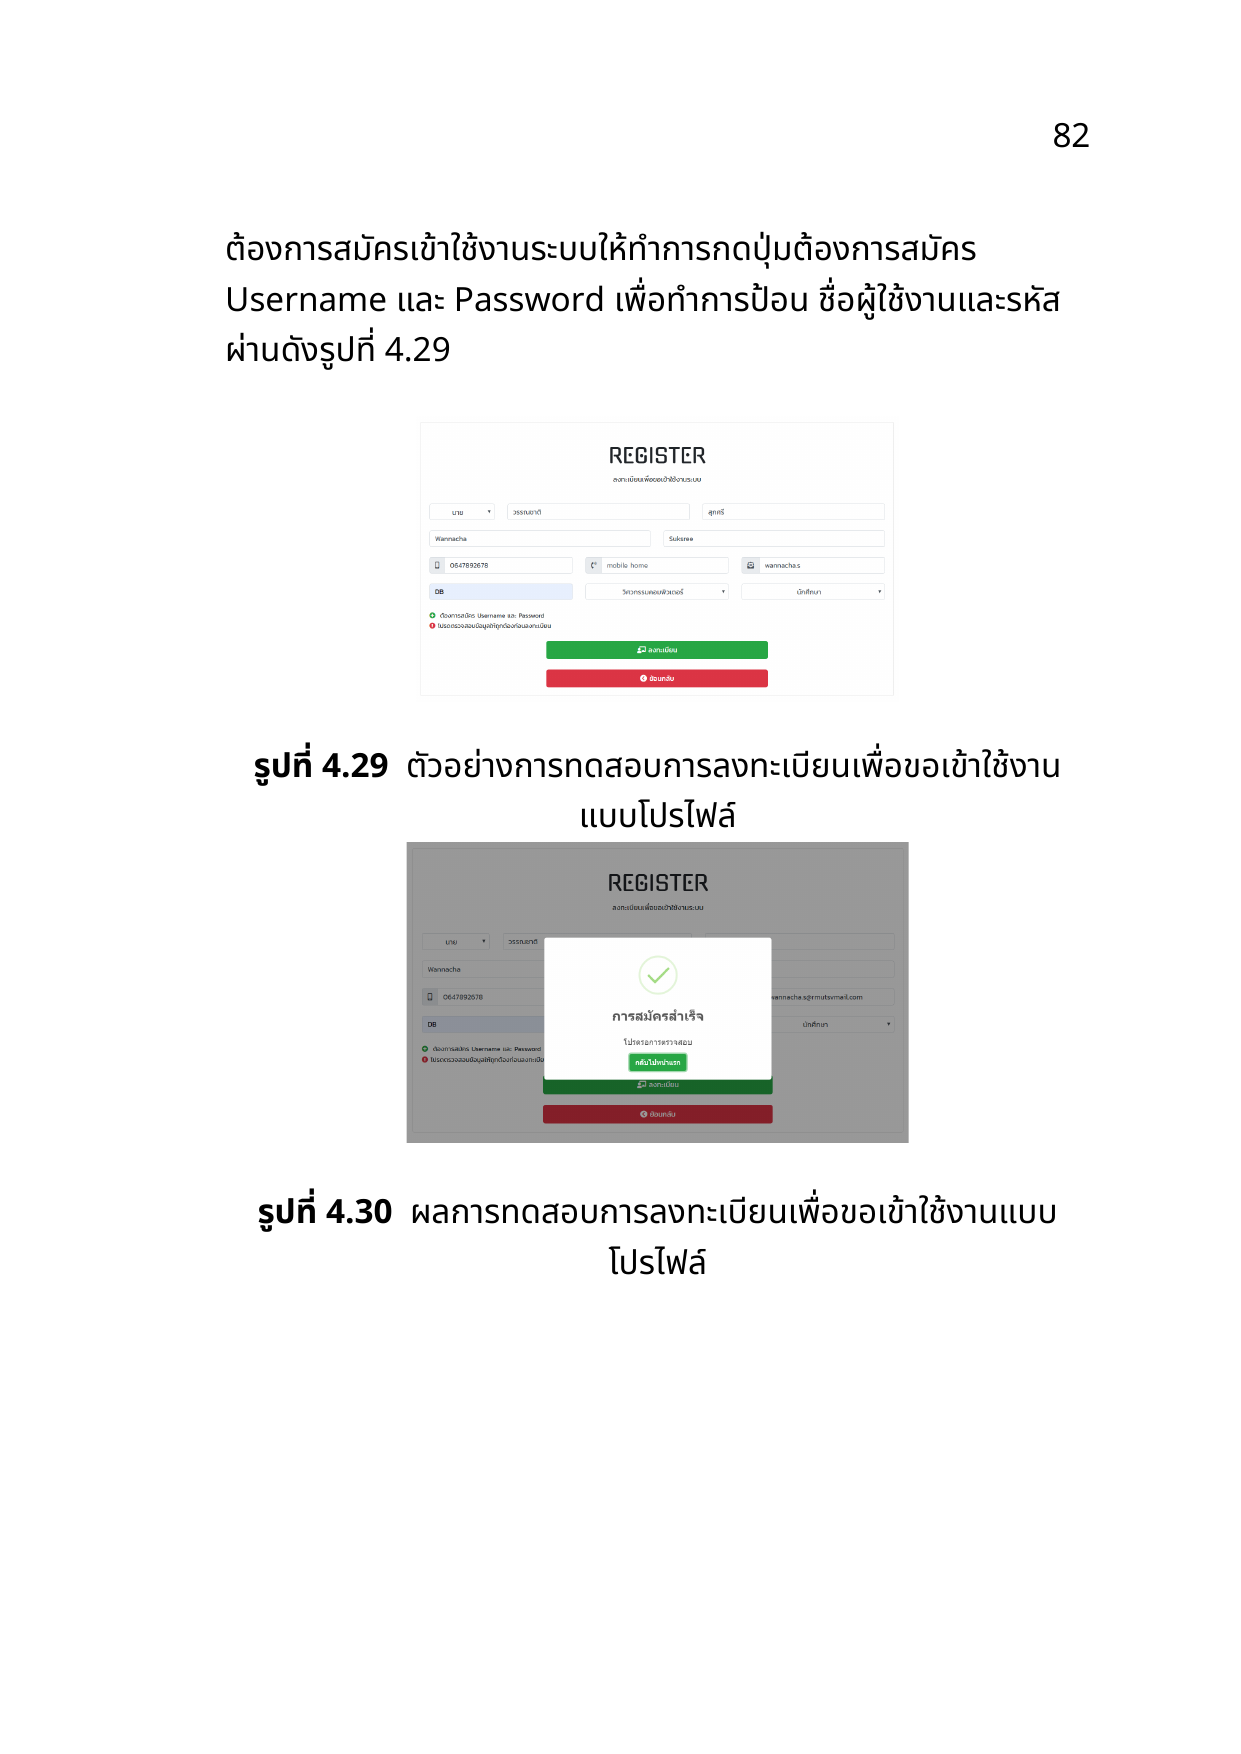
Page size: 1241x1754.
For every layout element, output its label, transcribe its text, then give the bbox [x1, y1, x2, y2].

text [225, 225, 1090, 377]
picture [406, 842, 909, 1143]
picture [416, 416, 899, 702]
